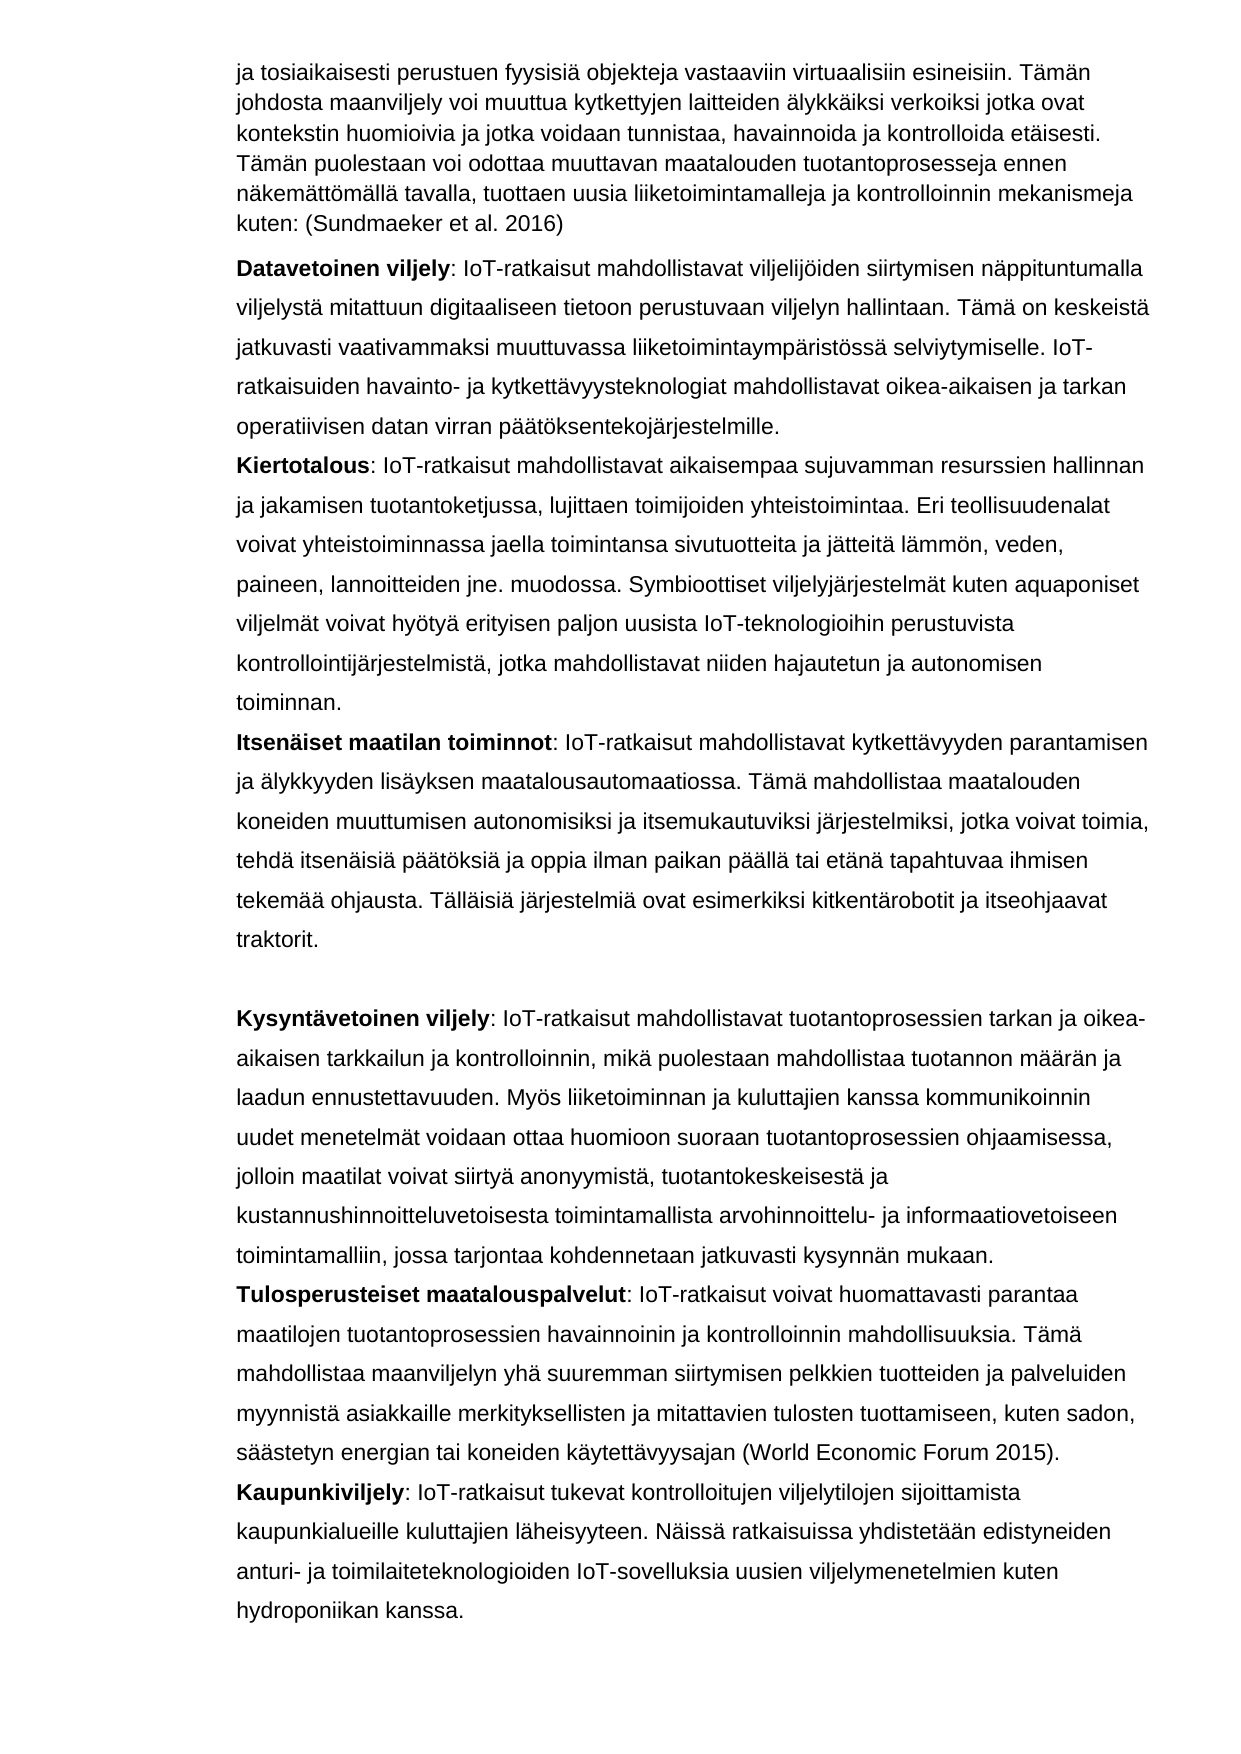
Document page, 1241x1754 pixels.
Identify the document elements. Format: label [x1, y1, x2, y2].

text [236, 59, 1152, 236]
